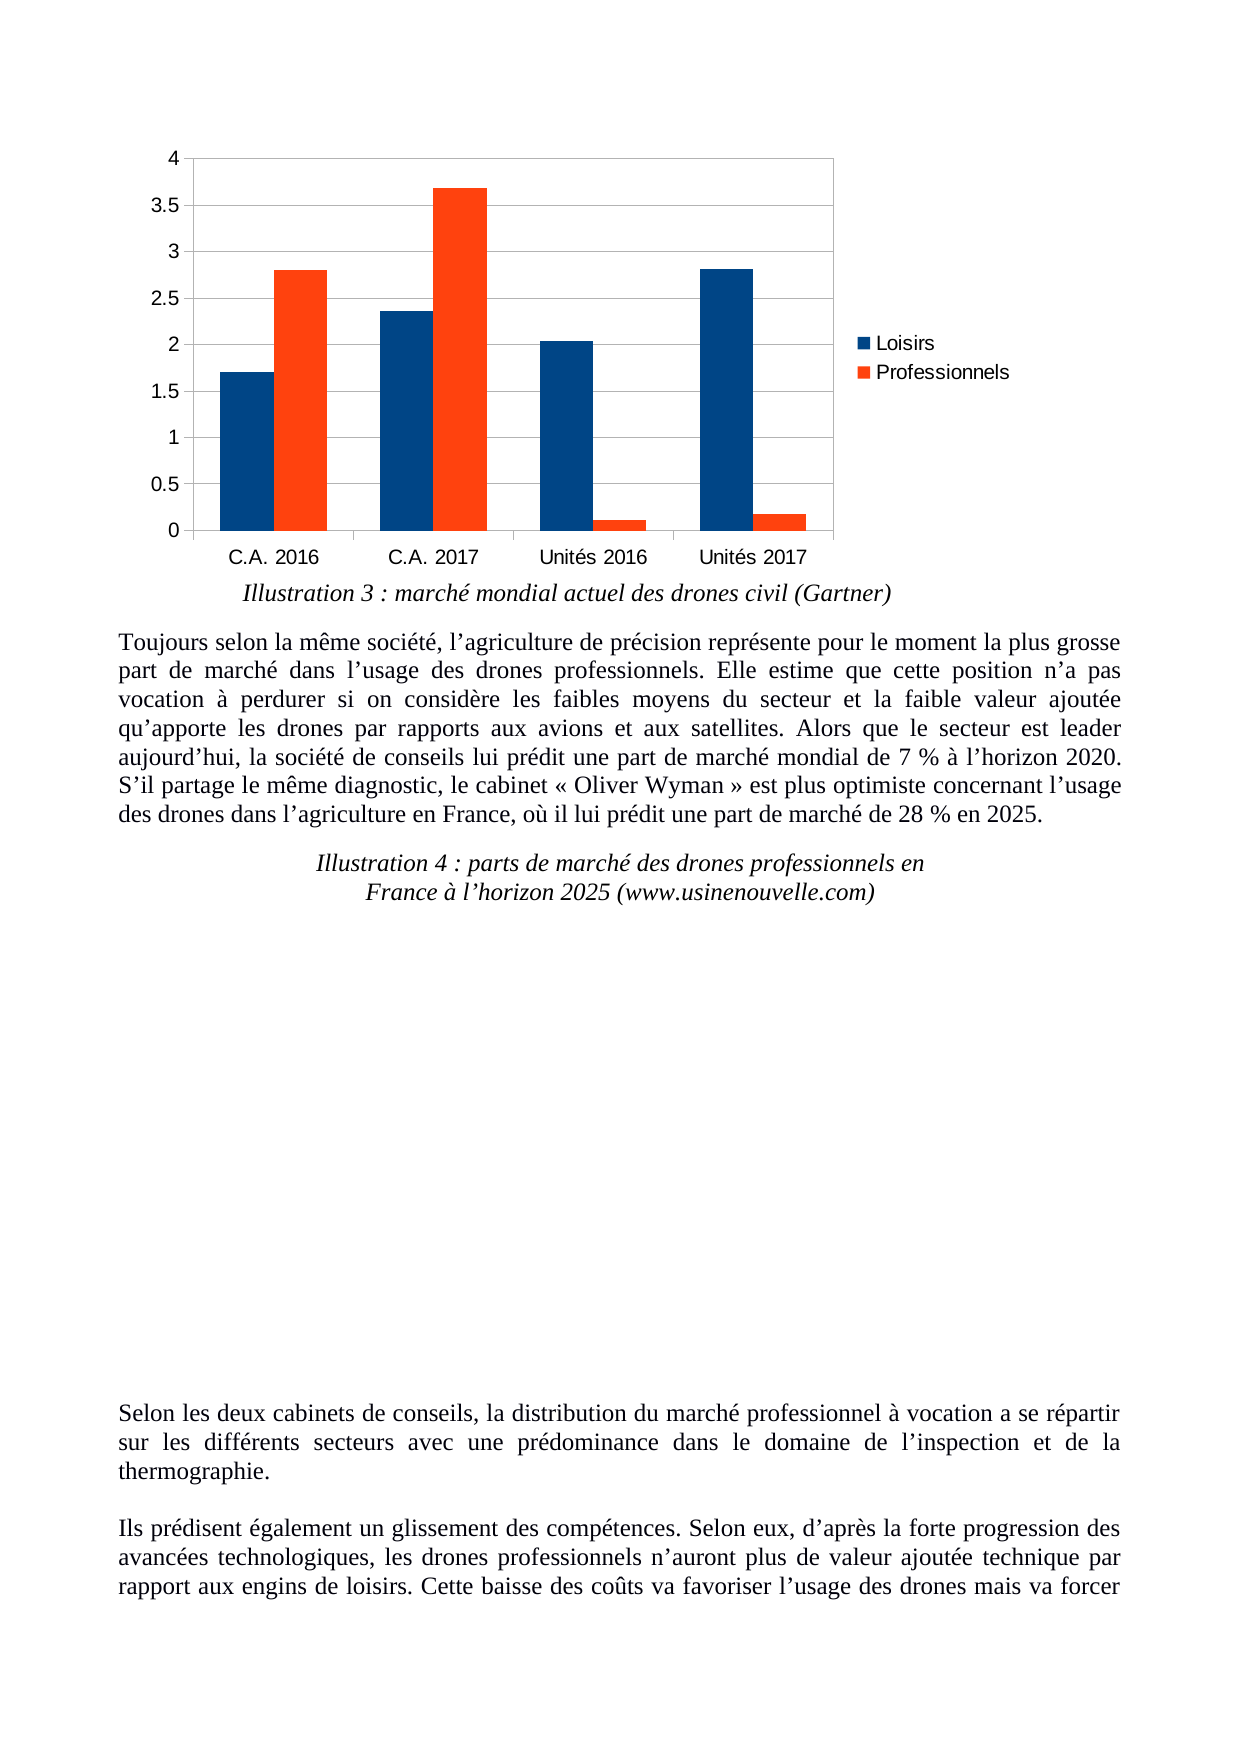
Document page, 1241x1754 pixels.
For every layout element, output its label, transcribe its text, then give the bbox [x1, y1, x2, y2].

text Toujours selon la même société, l’agriculture de précision représente pour le moment la plus grosse part de marché dans l’usage des drones professionnels. Elle estime que cette position n’a pas vocation à perdurer si on considère les faibles moyens du secteur et la faible valeur ajoutée qu’apporte les drones par rapports aux avions et aux satellites. Alors que le secteur est leader aujourd’hui, la société de conseils lui prédit une part de marché mondial de 7 % à l’horizon 2020. S’il partage le même diagnostic, le cabinet « Oliver Wyman » est plus optimiste concernant l’usage des drones dans l’agriculture en France, où il lui prédit une part de marché de 28 % en 2025. [118, 627, 1122, 828]
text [118, 1513, 1122, 1600]
text Selon les deux cabinets de conseils, la distribution du marché professionnel à vocation a se répartir sur les différents secteurs avec une prédominance dans le domaine de l’inspection et de la thermographie. [118, 1398, 1122, 1485]
